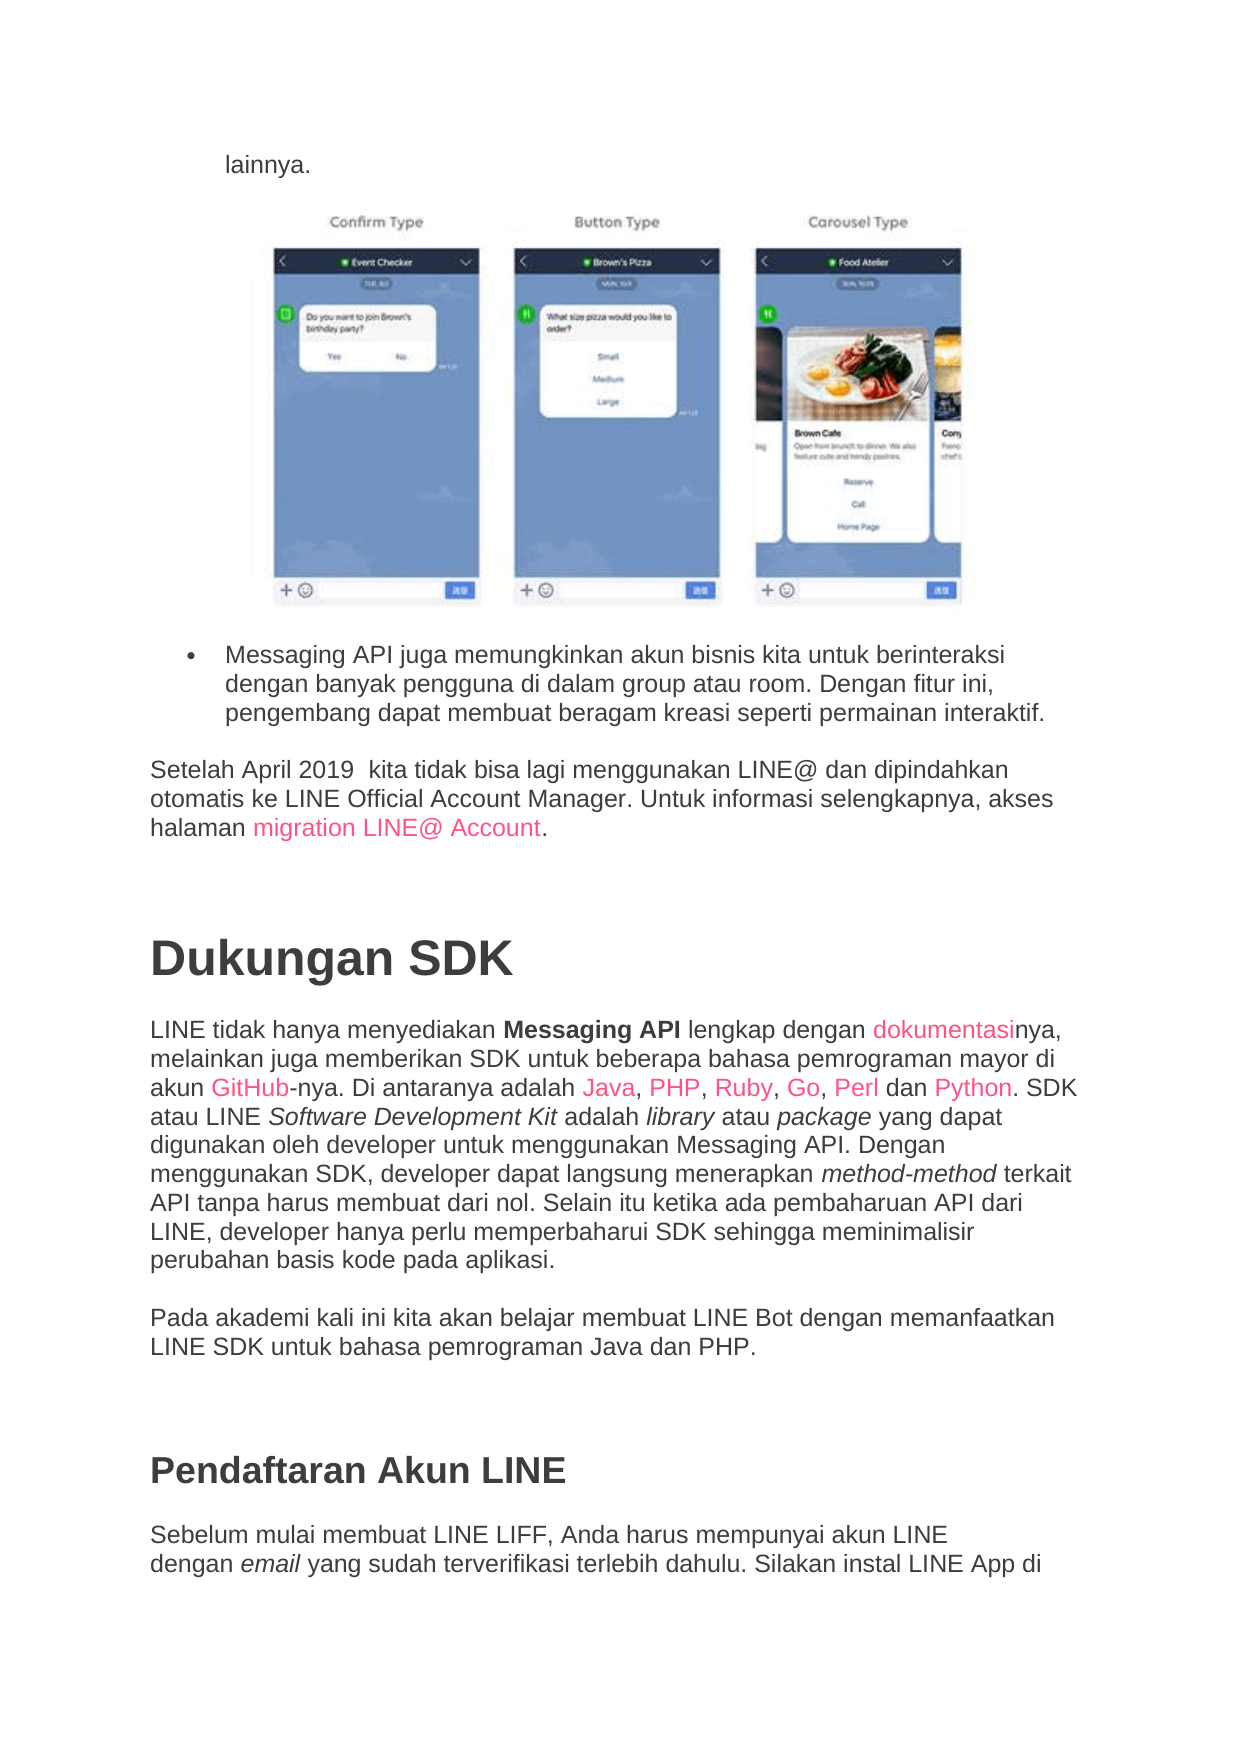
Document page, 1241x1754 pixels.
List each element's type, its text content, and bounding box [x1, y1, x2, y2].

text Dukungan SDK [150, 929, 1090, 986]
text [150, 1520, 1090, 1578]
picture [225, 178, 1013, 640]
text Pendaftaran Akun LINE [150, 1448, 1090, 1491]
list Messaging API juga memungkinkan akun bisnis kita untuk berinteraksi dengan banyak pengguna di dalam group atau room. Dengan fitur ini, pengembang dapat membuat beragam kreasi seperti permainan interaktif. [187, 640, 1090, 726]
text Pada akademi kali ini kita akan belajar membuat LINE Bot dengan memanfaatkan LINE SDK untuk bahasa pemrograman Java dan PHP. [150, 1303, 1090, 1361]
text Setelah April 2019 kita tidak bisa lagi menggunakan LINE@ dan dipindahkan otomatis ke LINE Official Account Manager. Untuk informasi selengkapnya, akses halaman migration LINE@ Account. [150, 755, 1090, 842]
text LINE tidak hanya menyediakan Messaging API lengkap dengan dokumentasinya, melainkan juga memberikan SDK untuk beberapa bahasa pemrograman mayor di akun GitHub-nya. Di antaranya adalah Java, PHP, Ruby, Go, Perl dan Python. SDK atau LINE Software Development Kit adalah library atau package yang dapat digunakan oleh developer untuk menggunakan Messaging API. Dengan menggunakan SDK, developer dapat langsung menerapkan method-method terkait API tanpa harus membuat dari nol. Selain itu ketika ada pembaharuan API dari LINE, developer hanya perlu memperbaharui SDK sehingga meminimalisir perubahan basis kode pada aplikasi. [150, 1015, 1090, 1274]
